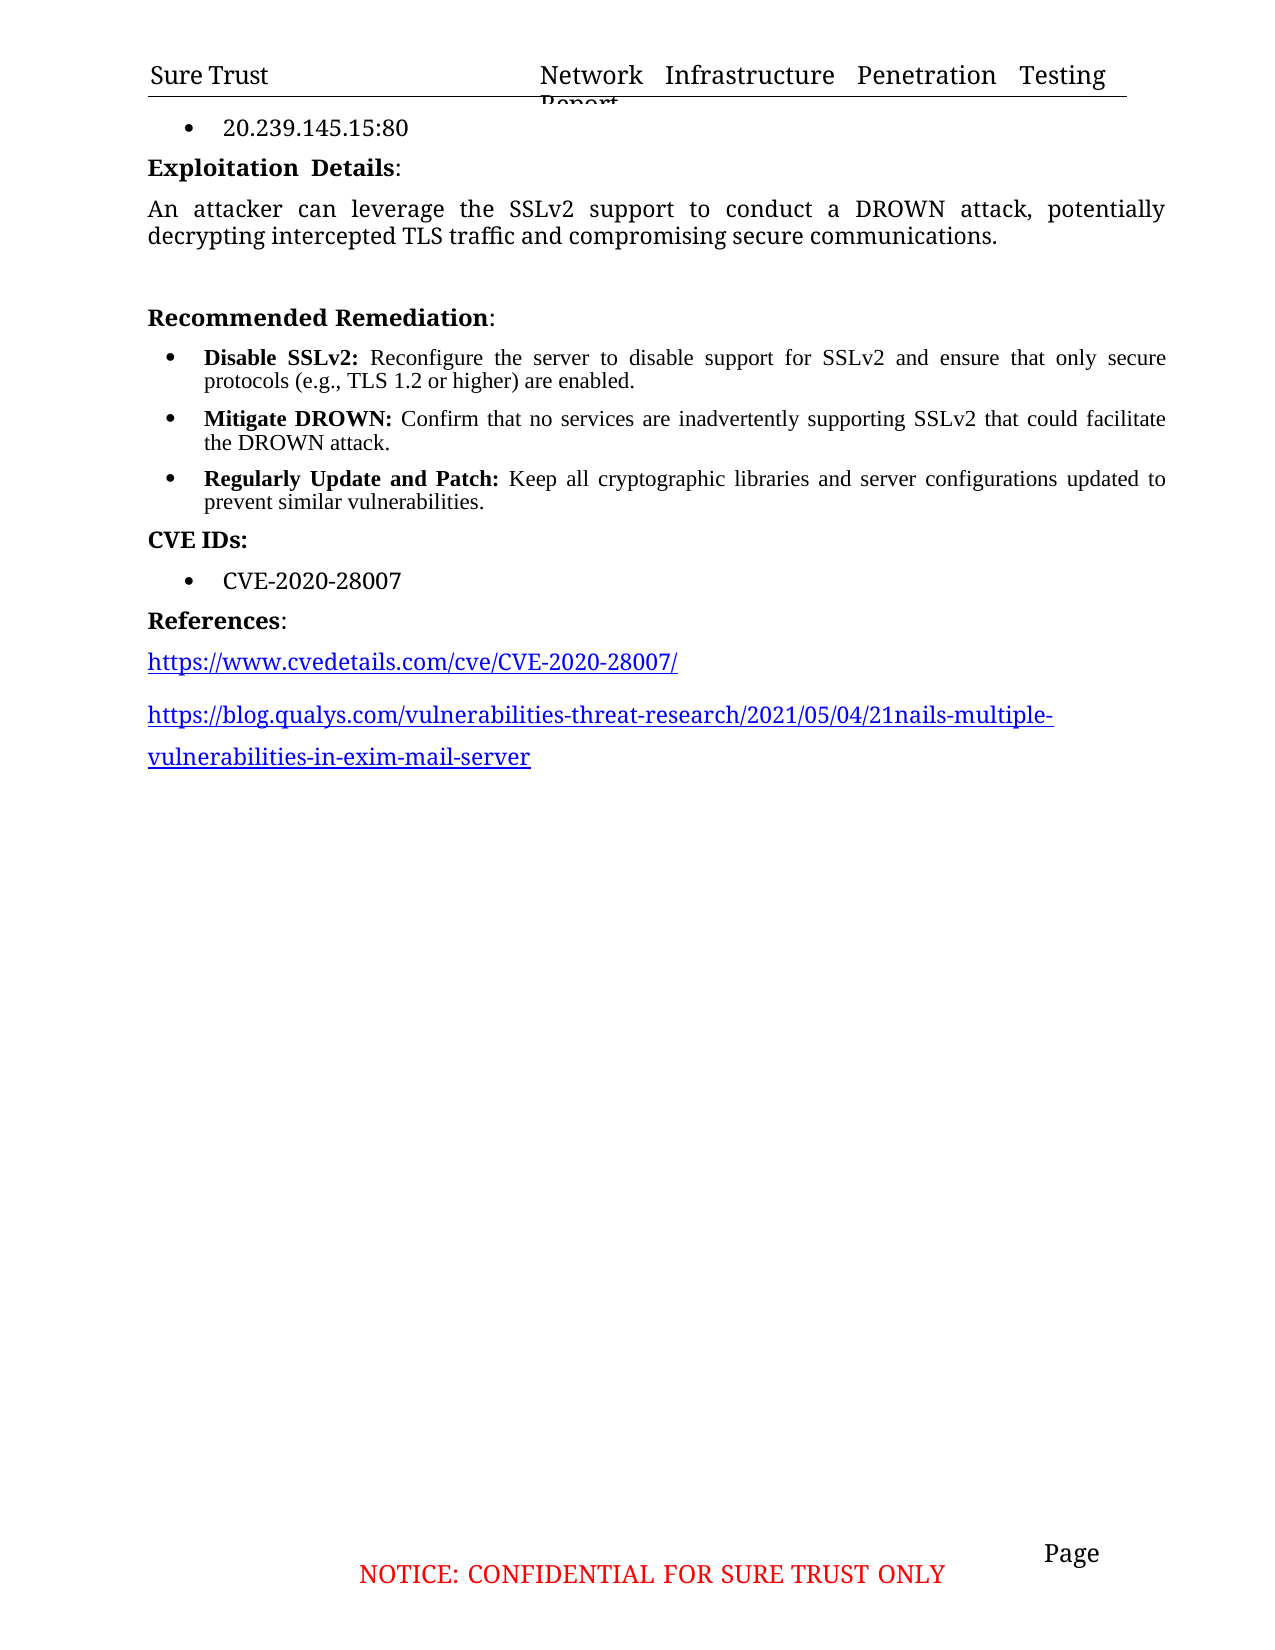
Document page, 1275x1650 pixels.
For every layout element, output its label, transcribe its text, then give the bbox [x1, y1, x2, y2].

text Exploitation Details: [147, 154, 1167, 182]
text https://blog.qualys.com/vulnerabilities-threat-research/2021/05/04/21nails-multiple-vulnerabilities-in-exim-mail-server [147, 699, 1092, 772]
text References: [147, 607, 1167, 635]
list Disable SSLv2: Reconfigure the server to disable support for SSLv2 and ensure that only secure protocols (e.g., TLS 1.2 or higher) are enabled. [166, 347, 1167, 394]
list Regularly Update and Patch: Keep all cryptographic libraries and server configurations updated to prevent similar vulnerabilities. [166, 467, 1167, 514]
list 20.239.145.15:80 [185, 114, 1167, 142]
text An attacker can leverage the SSLv2 support to conduct a DROWN attack, potentially decrypting intercepted TLS traffic and compromising secure communications. [147, 196, 1167, 251]
text https://www.cvedetails.com/cve/CVE-2020-28007/ [147, 646, 842, 678]
text CVE IDs: [147, 527, 1167, 554]
text Recommended Remediation: [147, 305, 1167, 332]
list CVE-2020-28007 [185, 567, 1167, 595]
list Mitigate DROWN: Confirm that no services are inadvertently supporting SSLv2 that could facilitate the DROWN attack. [166, 408, 1167, 455]
